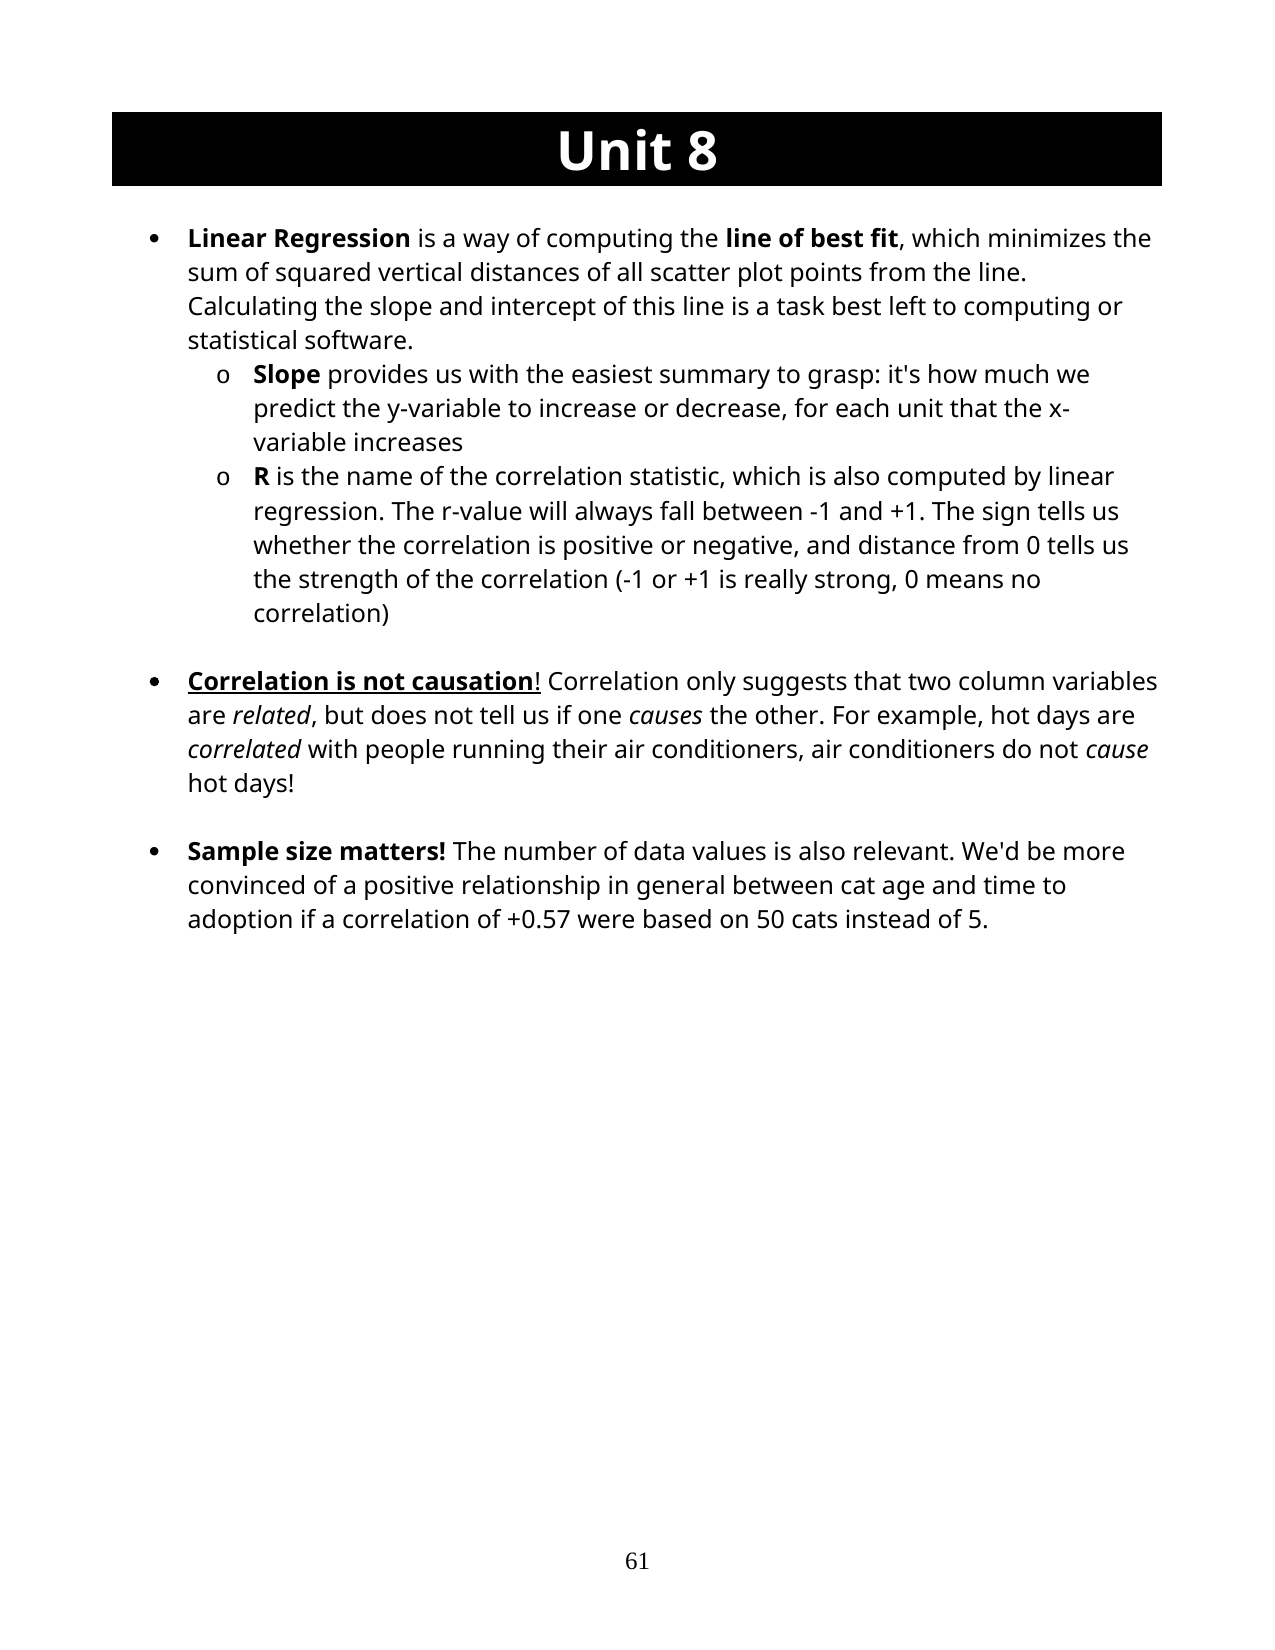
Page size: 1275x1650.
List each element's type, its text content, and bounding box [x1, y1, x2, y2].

list Correlation is not causation! Correlation only suggests that two column variables are related, but does not tell us if one causes the other. For example, hot days are correlated with people running their air conditioners, air conditioners do not cause hot days! [150, 663, 1162, 800]
list Sample size matters! The number of data values is also relevant. We'd be more convinced of a positive relationship in general between cat age and time to adoption if a correlation of +0.57 were based on 50 cats instead of 5. [150, 834, 1162, 936]
subtitle Unit 8 [112, 112, 1162, 186]
list Linear Regression is a way of computing the line of best fit, which minimizes the sum of squared vertical distances of all scatter plot points from the line. Calculating the slope and intercept of this line is a task best left to computing or statistical software. [150, 220, 1162, 357]
list Slope provides us with the easiest summary to grasp: it's how much we predict the y-variable to increase or decrease, for each unit that the x-variable increases [216, 357, 1162, 459]
list R is the name of the correlation statistic, which is also computed by linear regression. The r-value will always fall between -1 and +1. The sign tells us whether the correlation is positive or negative, and distance from 0 tells us the strength of the correlation (-1 or +1 is really strong, 0 means no correlation) [216, 459, 1162, 629]
